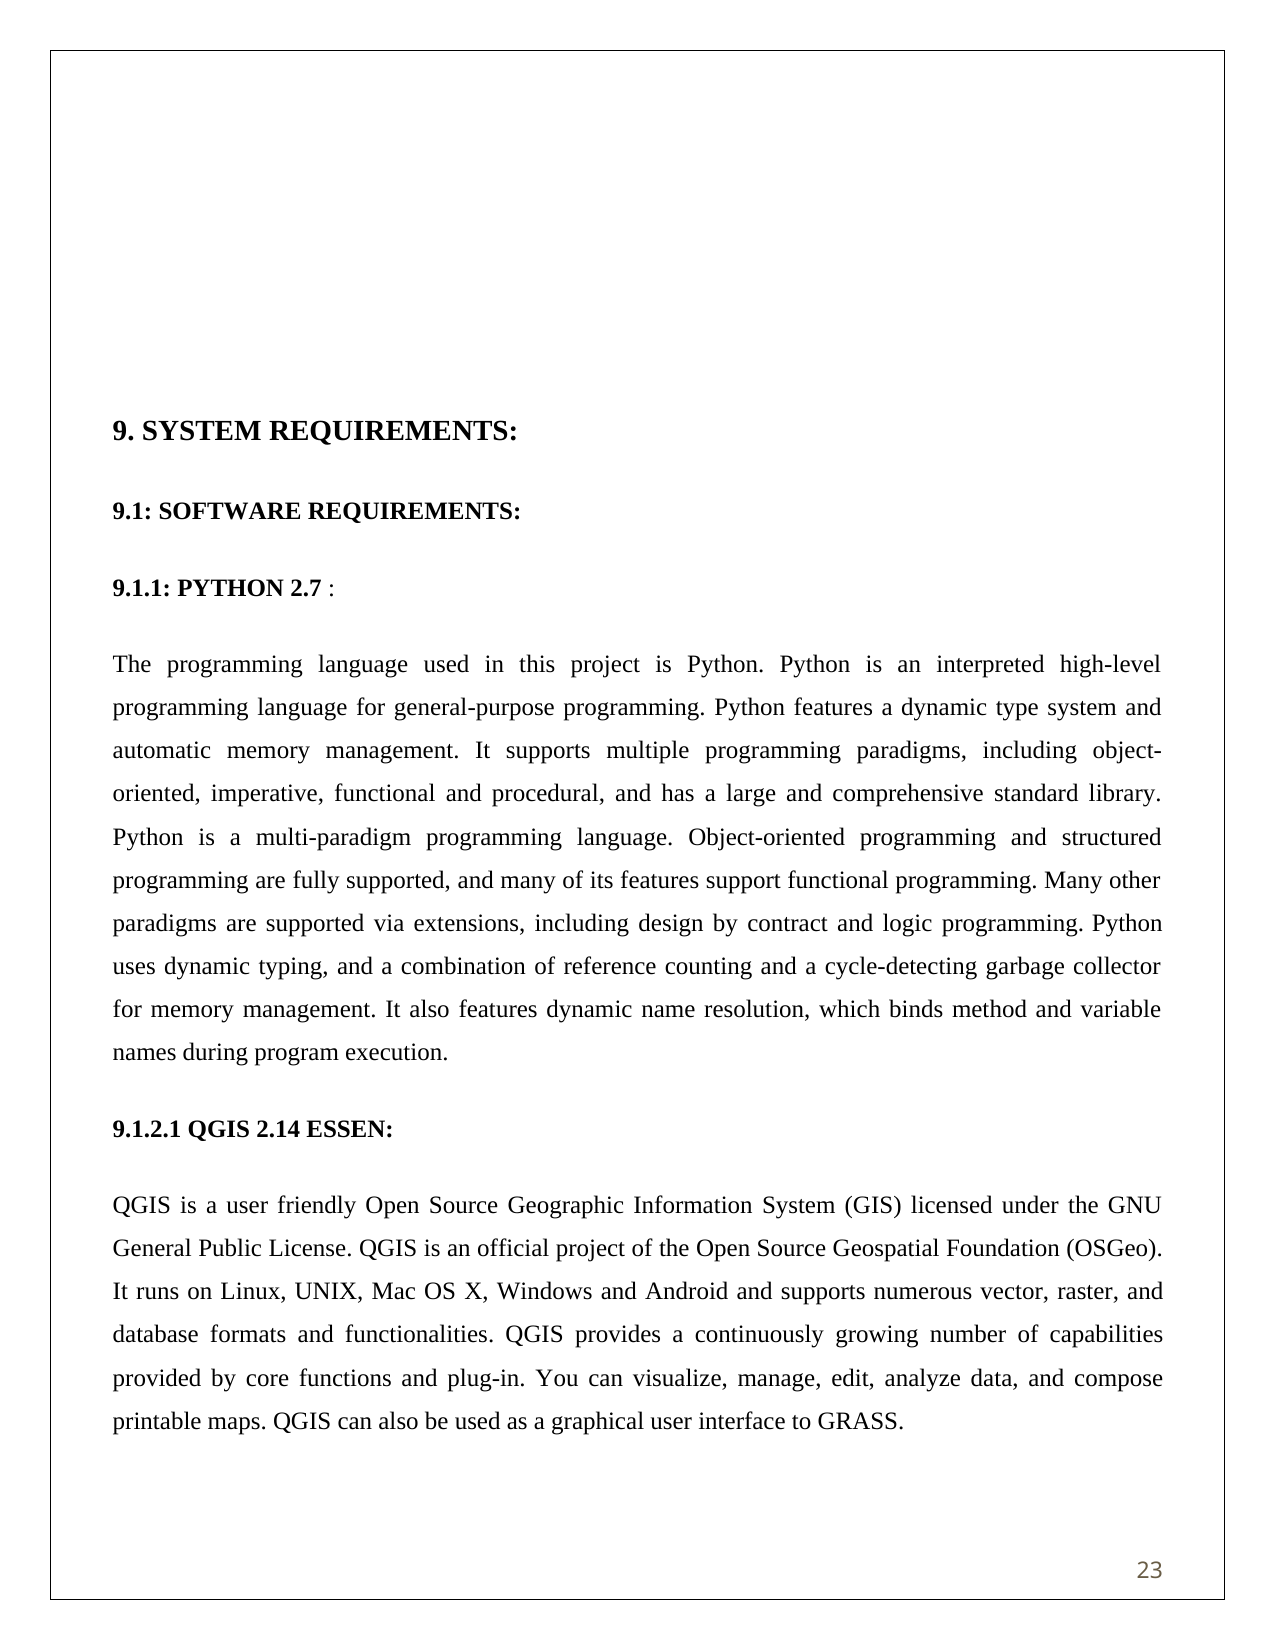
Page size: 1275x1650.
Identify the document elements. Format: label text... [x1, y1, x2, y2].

text 9. SYSTEM REQUIREMENTS: [112, 413, 1164, 446]
text 9.1.1: PYTHON 2.7 : [112, 573, 1164, 601]
text 9.1.2.1 QGIS 2.14 ESSEN: [112, 1114, 1164, 1142]
text The programming language used in this project is Python. Python is an interpreted high-level programming language for general-purpose programming. Python features a dynamic type system and automatic memory management. It supports multiple programming paradigms, including object-oriented, imperative, functional and procedural, and has a large and comprehensive standard library. Python is a multi-paradigm programming language. Object-oriented programming and structured programming are fully supported, and many of its features support functional programming. Many other paradigms are supported via extensions, including design by contract and logic programming. Python uses dynamic typing, and a combination of reference counting and a cycle-detecting garbage collector for memory management. It also features dynamic name resolution, which binds method and variable names during program execution. [112, 649, 1162, 1066]
text QGIS is a user friendly Open Source Geographic Information System (GIS) licensed under the GNU General Public License. QGIS is an official project of the Open Source Geospatial Foundation (OSGeo). It runs on Linux, UNIX, Mac OS X, Windows and Android and supports numerous vector, raster, and database formats and functionalities. QGIS provides a continuously growing number of capabilities provided by core functions and plug-in. You can visualize, manage, edit, analyze data, and compose printable maps. QGIS can also be used as a graphical user interface to GRASS. [112, 1190, 1164, 1434]
text 9.1: SOFTWARE REQUIREMENTS: [112, 496, 1164, 525]
